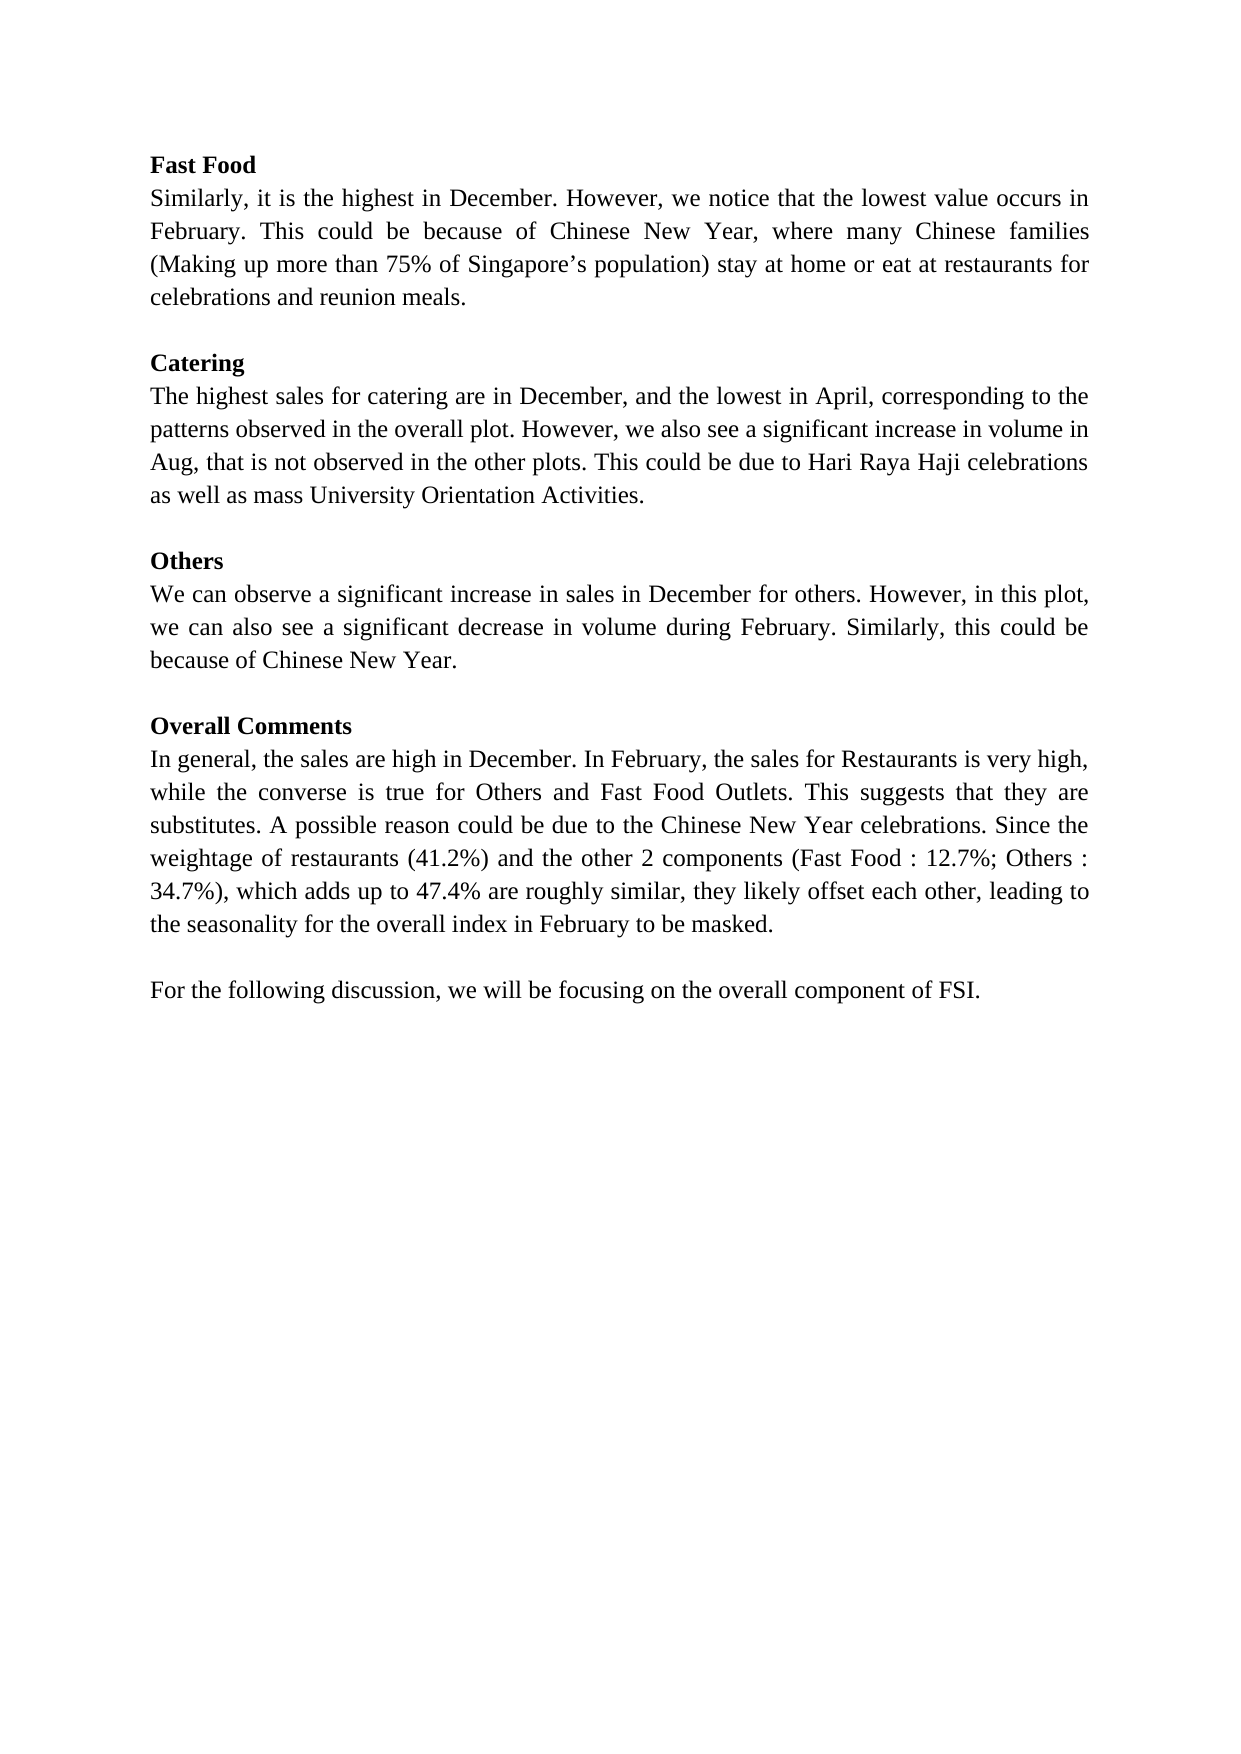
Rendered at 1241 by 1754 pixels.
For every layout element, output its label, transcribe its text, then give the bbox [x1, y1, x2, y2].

text Catering [150, 348, 1090, 377]
text Overall Comments [150, 711, 1090, 740]
text The highest sales for catering are in December, and the lowest in April, corresponding to the patterns observed in the overall plot. However, we also see a significant increase in volume in Aug, that is not observed in the other plots. This could be due to Hari Raya Haji celebrations as well as mass University Orientation Activities. [150, 381, 1090, 509]
text Others [150, 546, 1090, 575]
text Similarly, it is the highest in December. However, we notice that the lowest value occurs in February. This could be because of Chinese New Year, where many Chinese families (Making up more than 75% of Singapore’s population) stay at home or eat at restaurants for celebrations and reunion meals. [150, 183, 1090, 311]
text We can observe a significant increase in sales in December for others. However, in this plot, we can also see a significant decrease in volume during February. Similarly, this could be because of Chinese New Year. [150, 579, 1090, 674]
text In general, the sales are high in December. In February, the sales for Restaurants is very high, while the converse is true for Others and Fast Food Outlets. This suggests that they are substitutes. A possible reason could be due to the Chinese New Year celebrations. Since the weightage of restaurants (41.2%) and the other 2 components (Fast Food : 12.7%; Others : 34.7%), which adds up to 47.4% are roughly similar, they likely offset each other, leading to the seasonality for the overall index in February to be masked. [150, 744, 1090, 938]
text For the following discussion, we will be focusing on the overall component of FSI. [150, 976, 1090, 1004]
text Fast Food [150, 150, 1090, 179]
